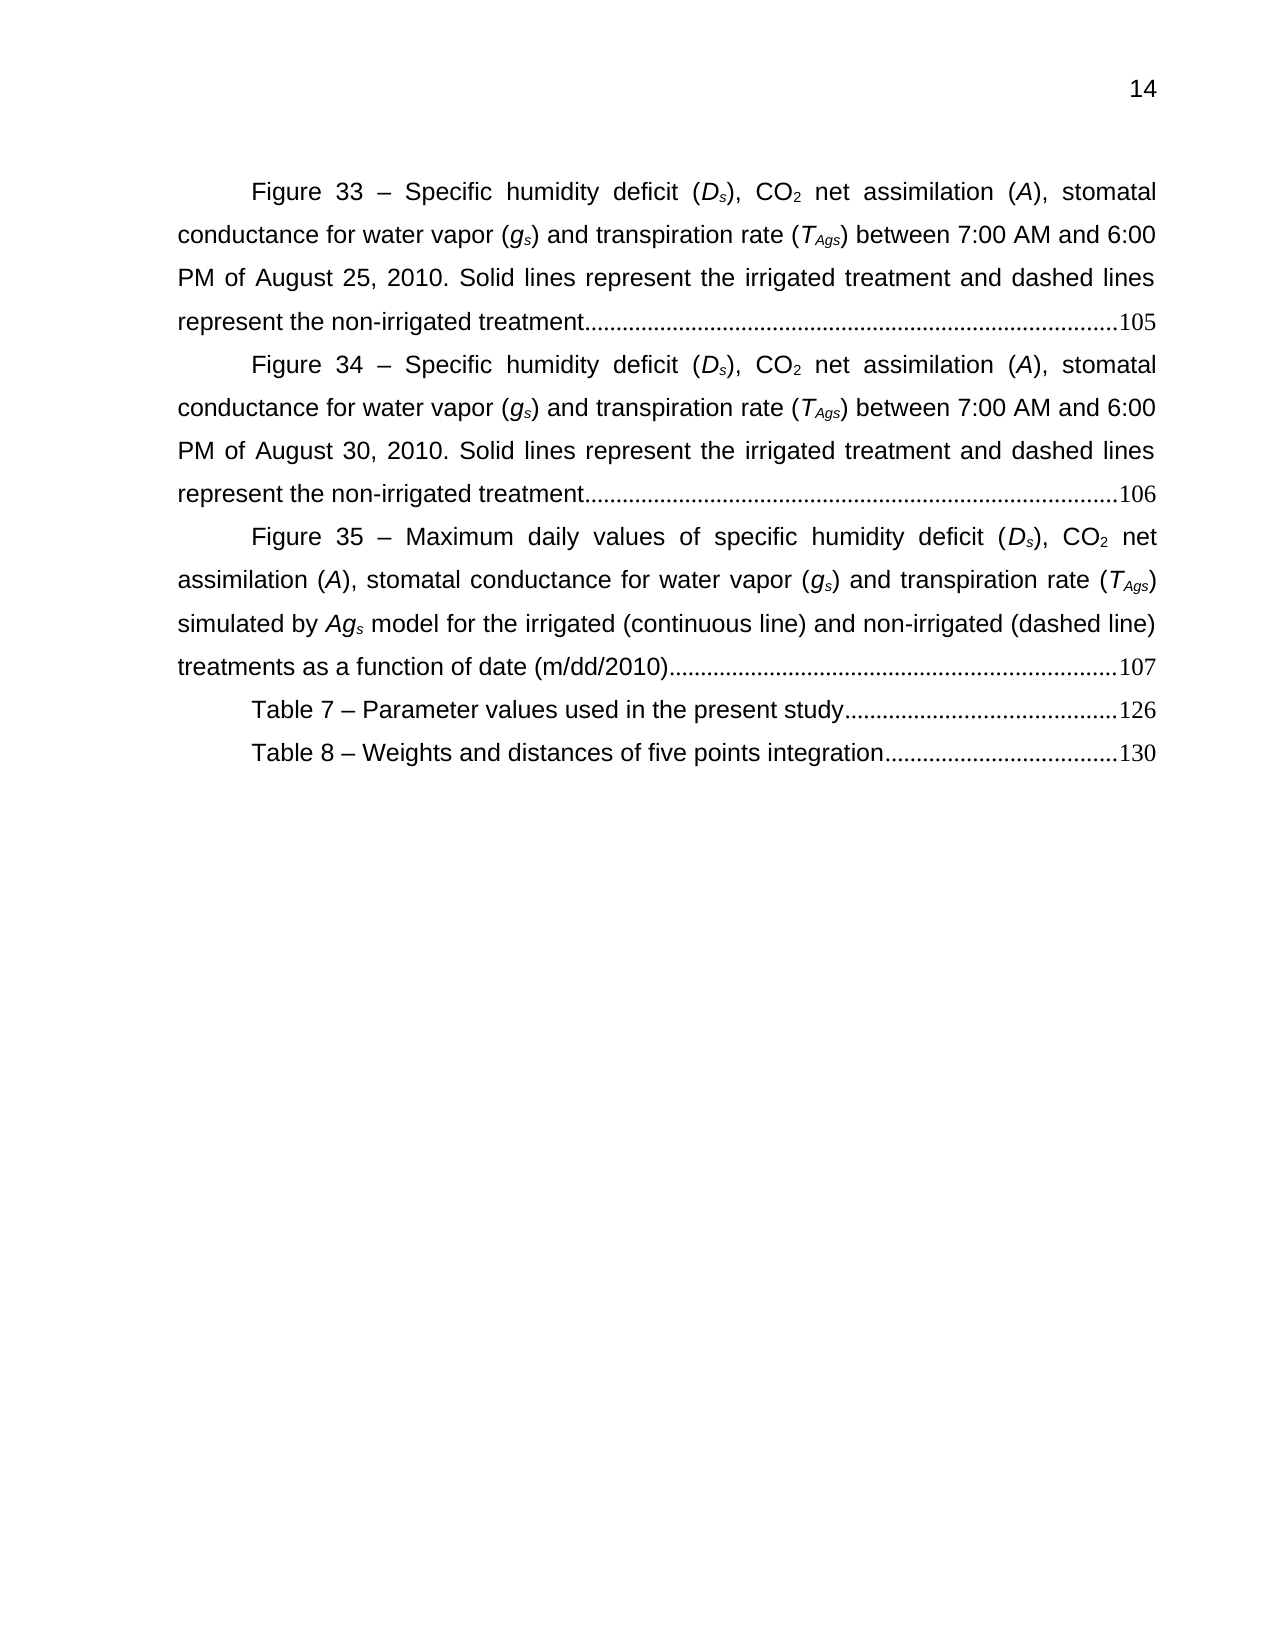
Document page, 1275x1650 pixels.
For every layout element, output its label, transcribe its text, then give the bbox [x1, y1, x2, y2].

text Figure 35 – Maximum daily values of specific humidity deficit (Ds), CO2 net assimilation (A), stomatal conductance for water vapor (gs) and transpiration rate (TAgs) simulated by Ags model for the irrigated (continuous line) and non-irrigated (dashed line) treatments as a function of date (m/dd/2010) 107 [177, 522, 1157, 681]
text Table 8 – Weights and distances of five points integration 130 [177, 738, 1157, 767]
text Table 7 – Parameter values used in the present study 126 [177, 695, 1157, 724]
text Figure 33 – Specific humidity deficit (Ds), CO2 net assimilation (A), stomatal conductance for water vapor (gs) and transpiration rate (TAgs) between 7:00 AM and 6:00 PM of August 25, 2010. Solid lines represent the irrigated treatment and dashed lines represent the non-irrigated treatment 105 [177, 177, 1157, 335]
text Figure 34 – Specific humidity deficit (Ds), CO2 net assimilation (A), stomatal conductance for water vapor (gs) and transpiration rate (TAgs) between 7:00 AM and 6:00 PM of August 30, 2010. Solid lines represent the irrigated treatment and dashed lines represent the non-irrigated treatment 106 [177, 350, 1157, 508]
